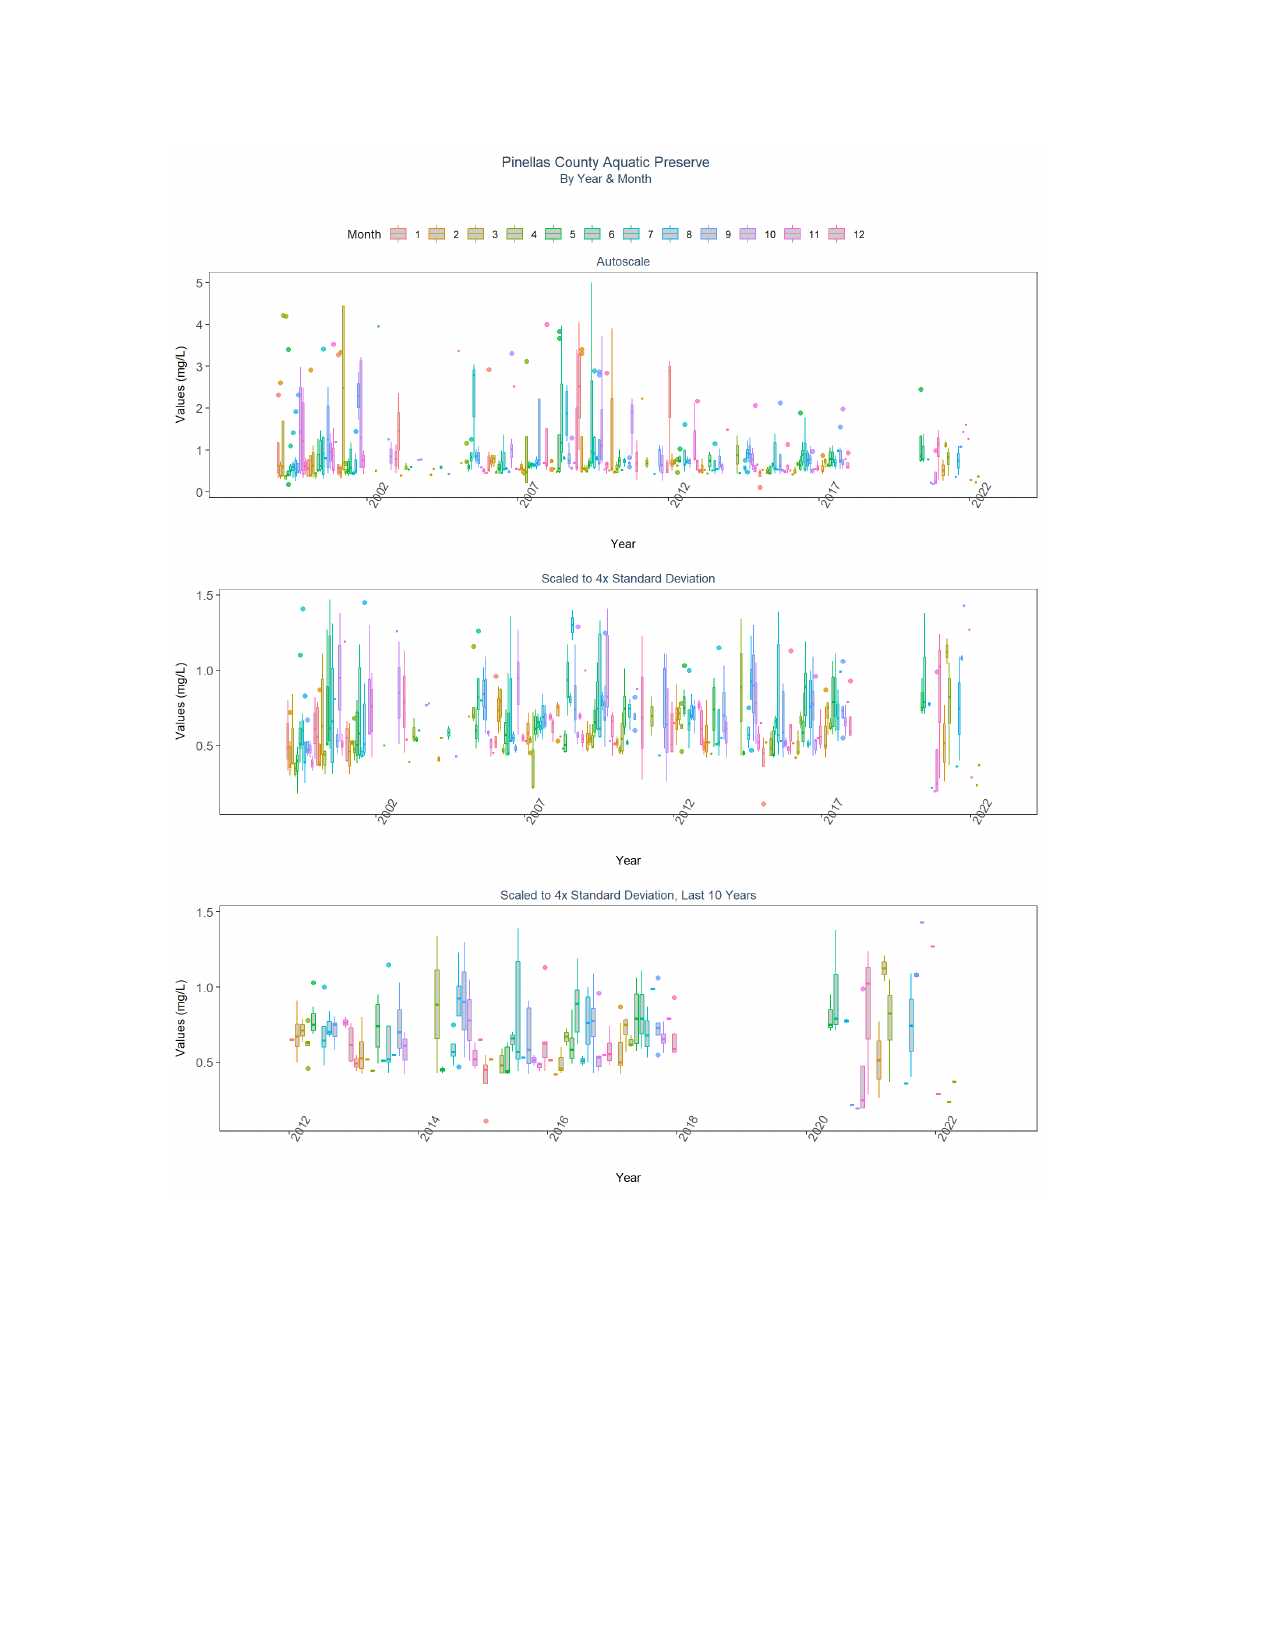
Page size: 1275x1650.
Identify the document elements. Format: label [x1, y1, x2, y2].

picture [168, 150, 1044, 1200]
